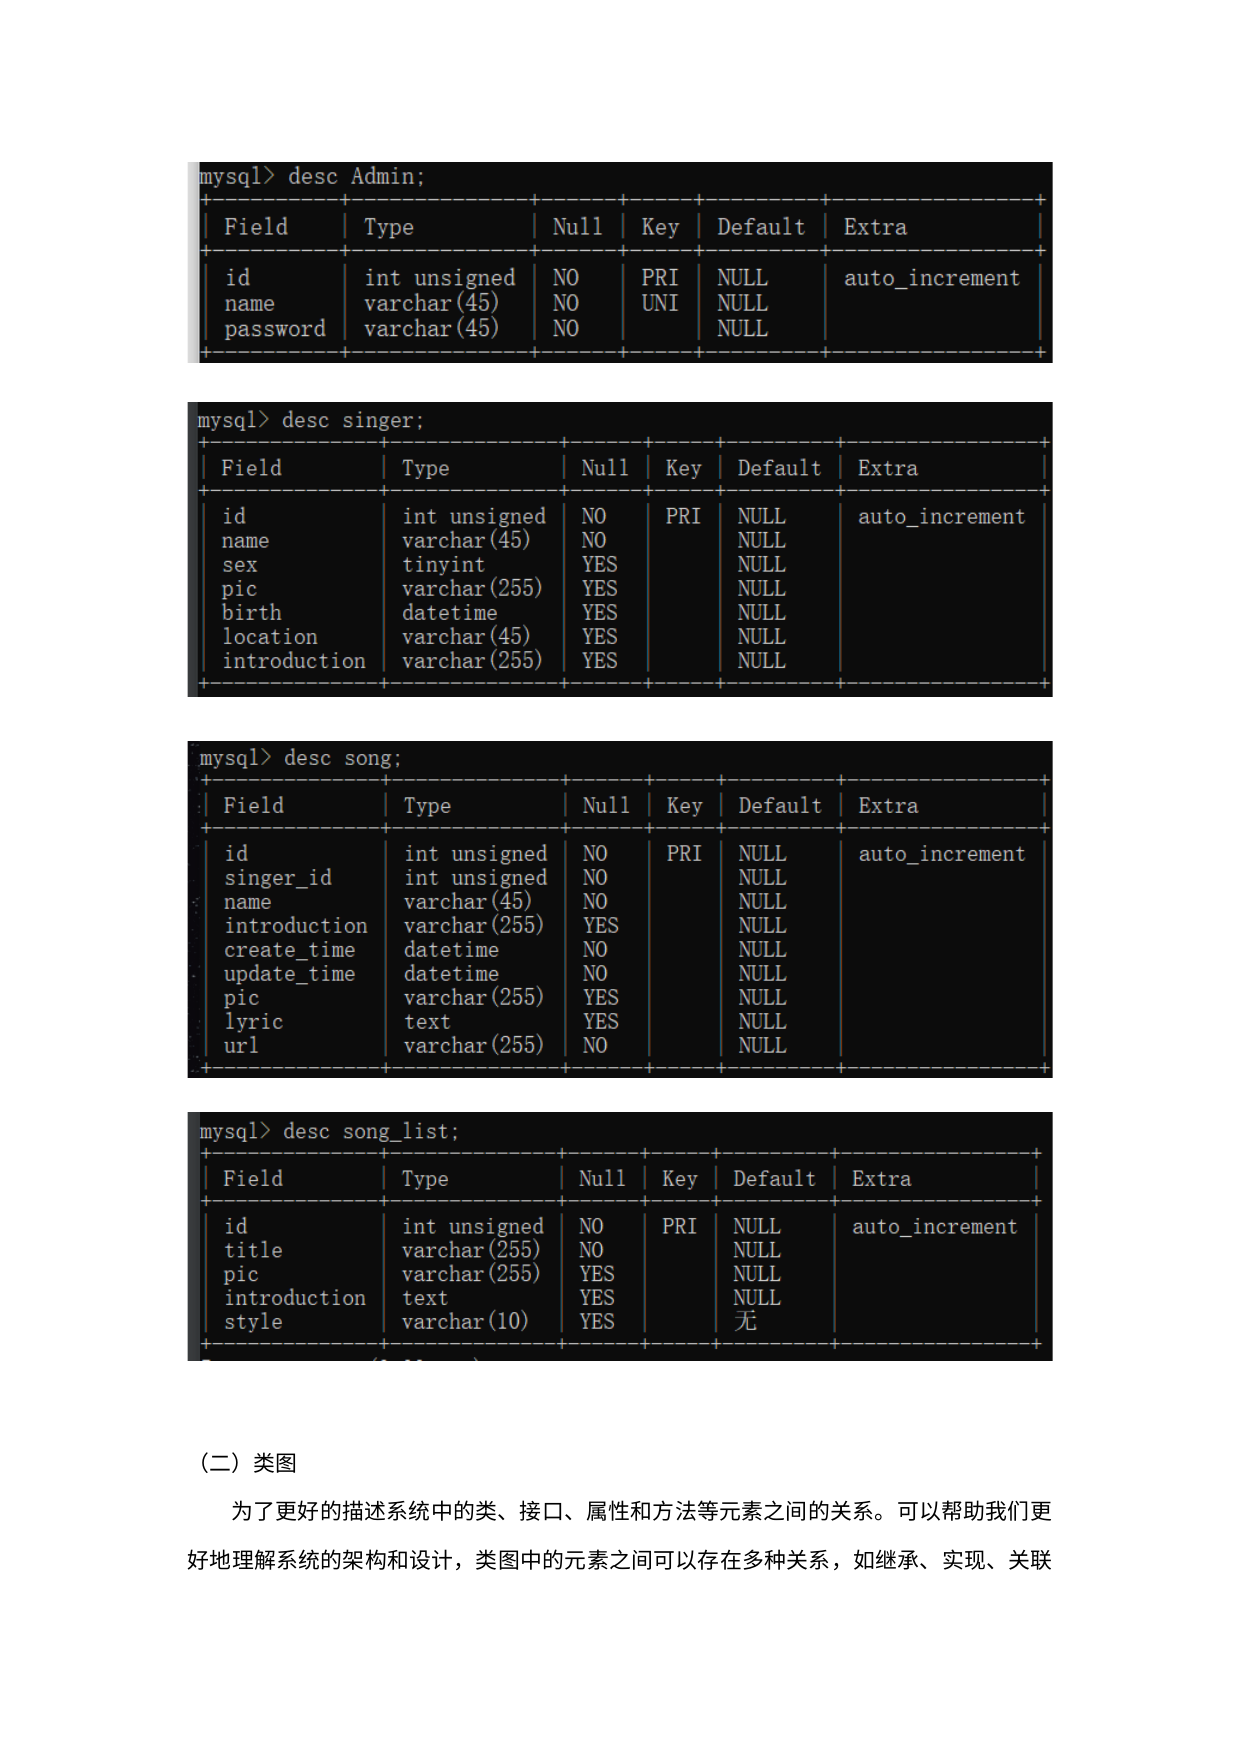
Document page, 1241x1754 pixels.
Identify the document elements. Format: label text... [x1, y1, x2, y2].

picture [187, 402, 1053, 697]
picture [187, 741, 1053, 1078]
picture [187, 1112, 1053, 1361]
picture [187, 162, 1053, 363]
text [187, 1493, 1053, 1575]
text （二）类图 [187, 1445, 1053, 1478]
